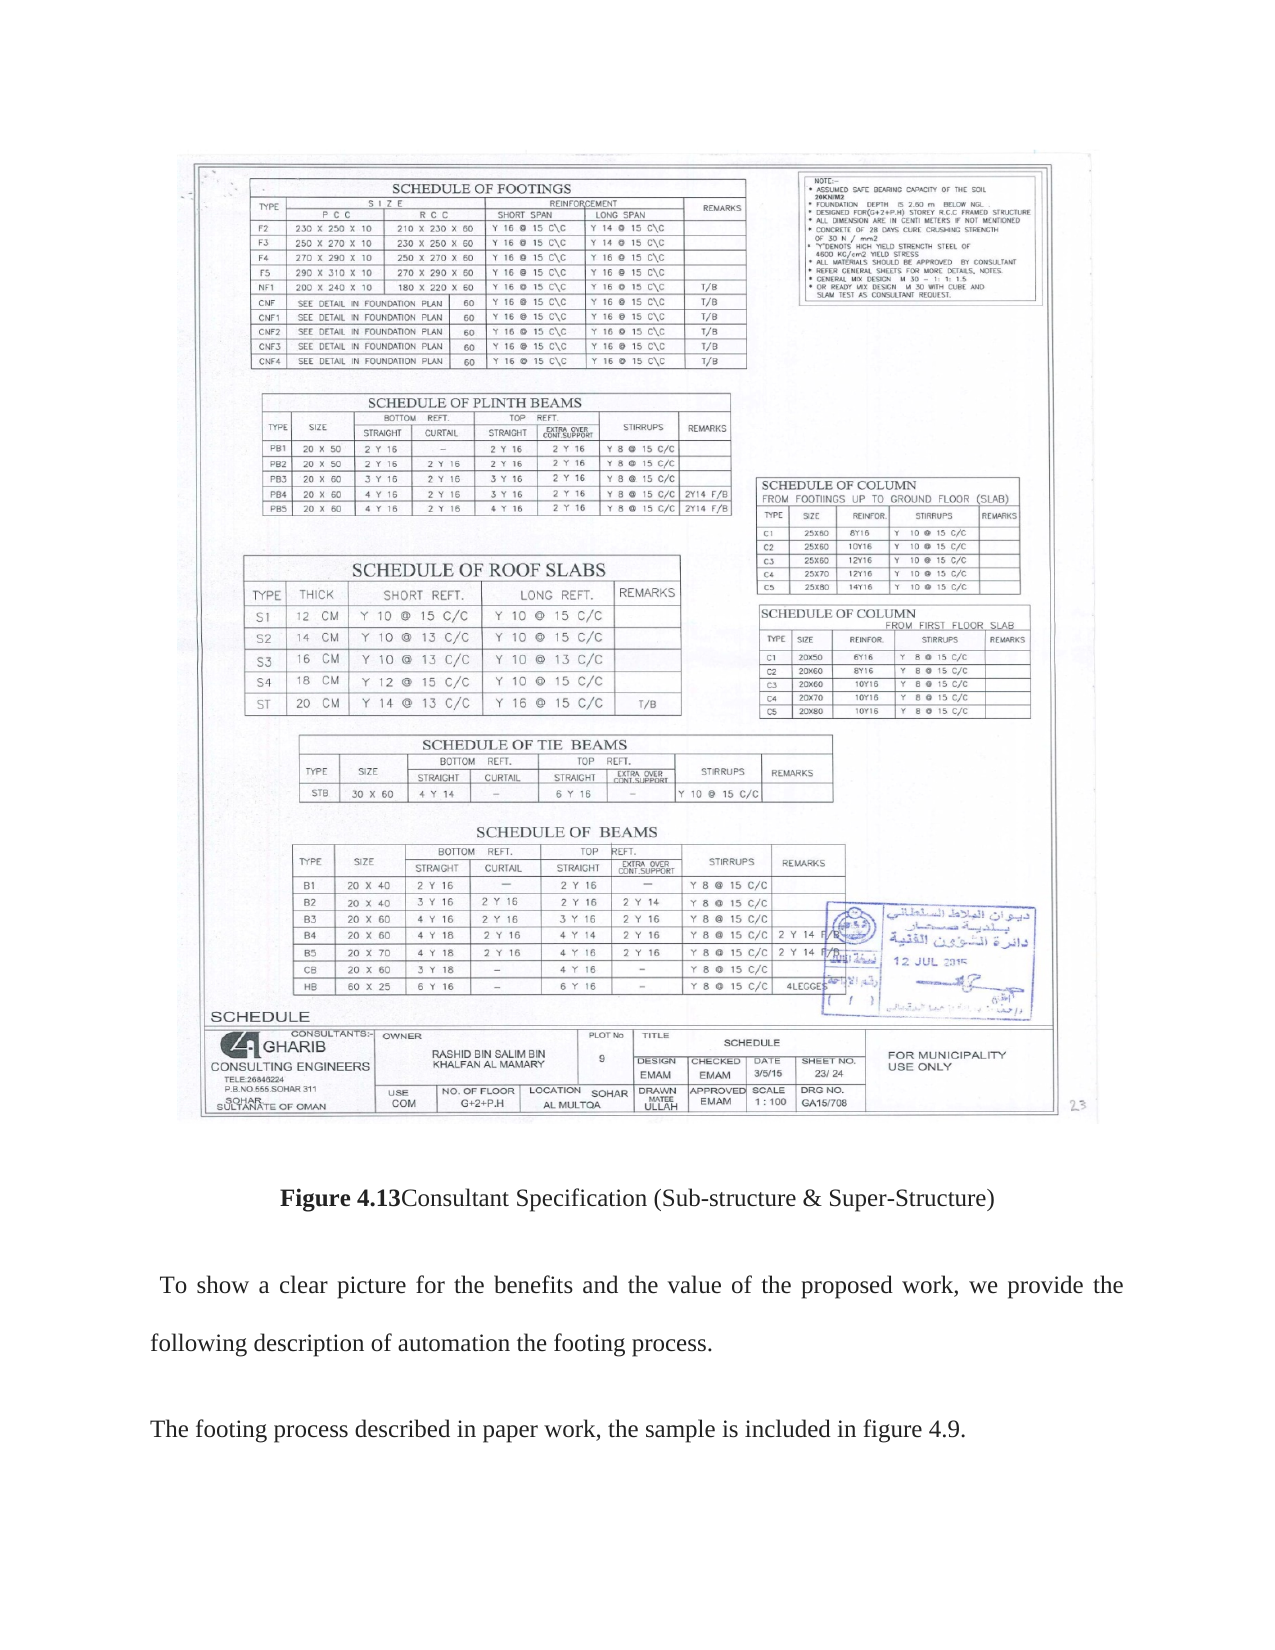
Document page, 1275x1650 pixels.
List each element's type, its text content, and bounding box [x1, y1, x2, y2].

picture [177, 150, 1099, 1124]
text Figure 4.13Consultant Specification (Sub-structure & Super-Structure) [150, 1183, 1125, 1212]
text To show a clear picture for the benefits and the value of the proposed work, we provide the following description of automation the footing process. [150, 1270, 1125, 1356]
text The footing process described in paper work, the sample is included in figure 4.9. [150, 1414, 1125, 1443]
